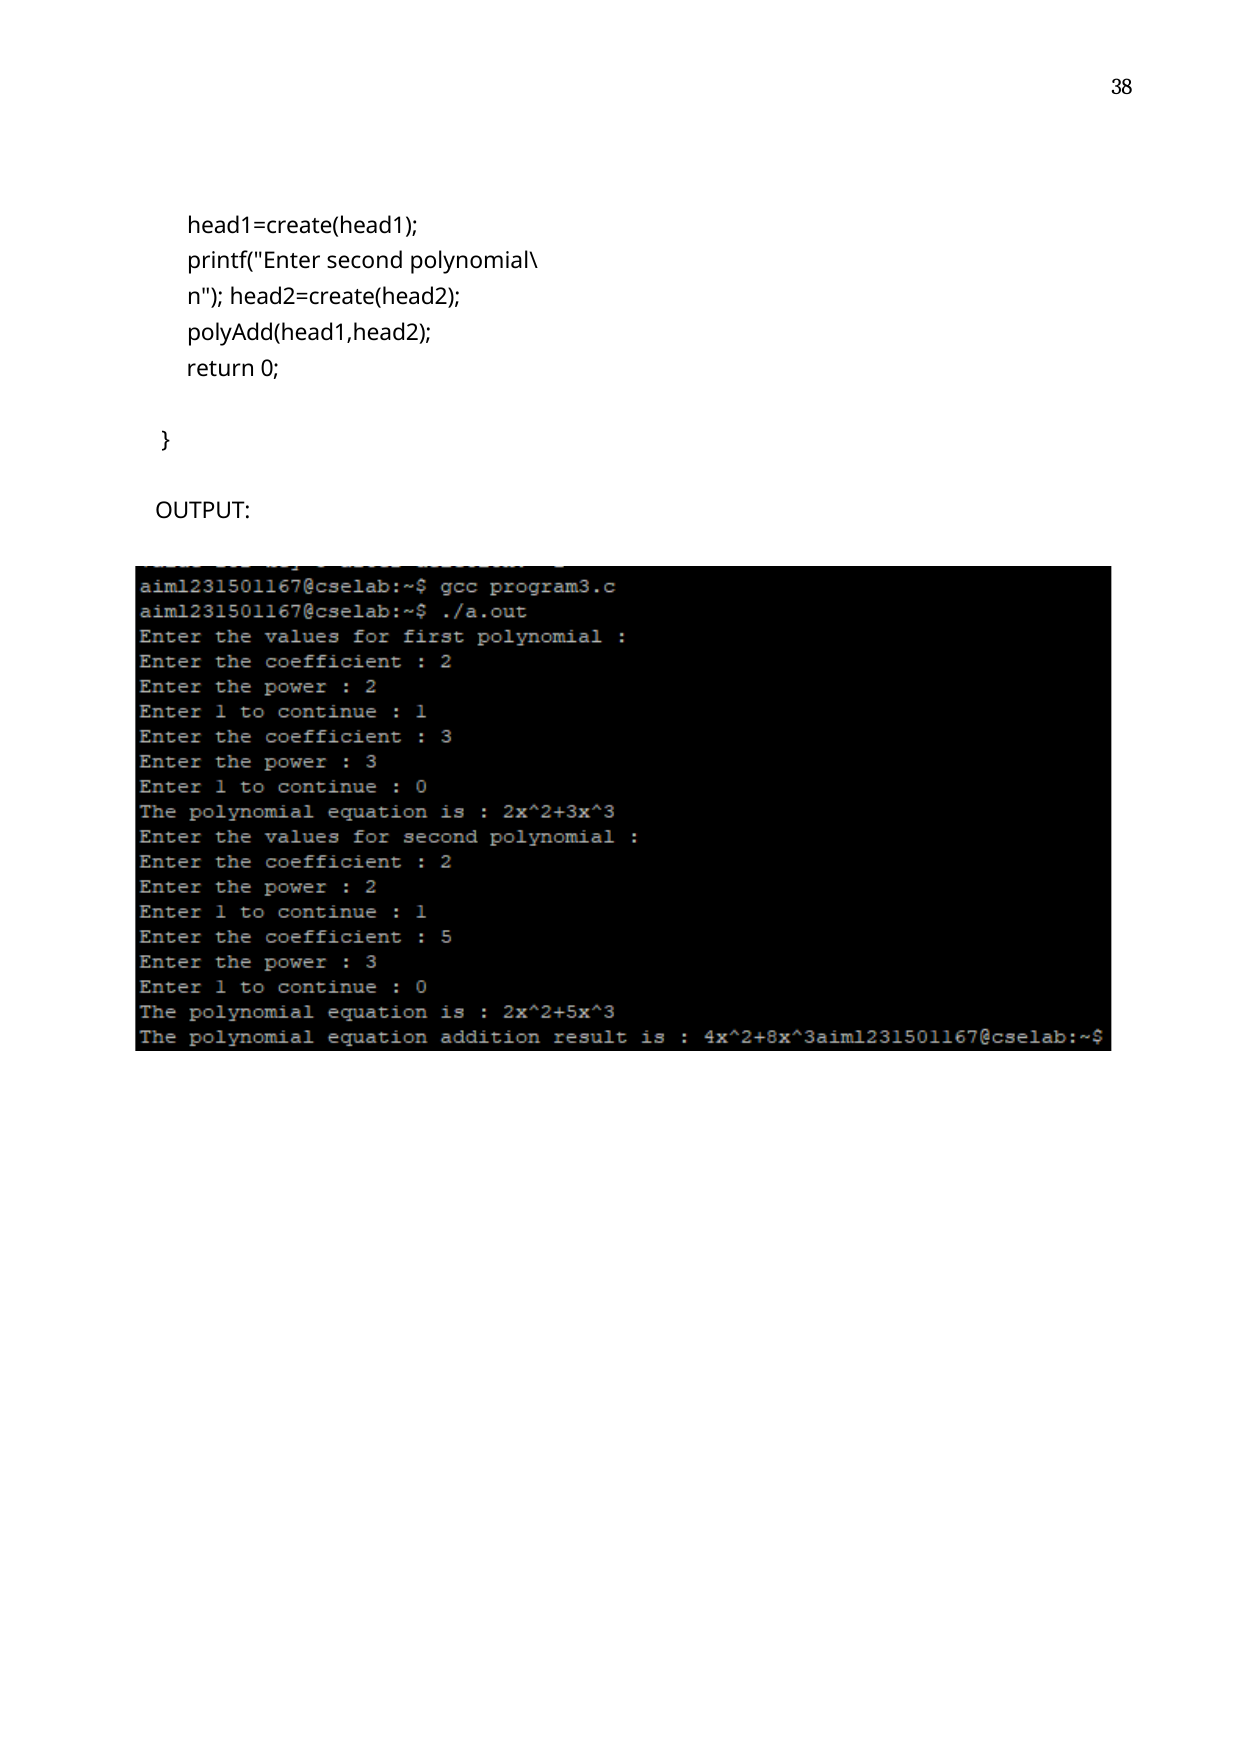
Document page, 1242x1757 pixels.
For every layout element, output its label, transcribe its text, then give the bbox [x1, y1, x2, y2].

text printf("Enter second polynomial\n"); head2=create(head2); polyAdd(head1,head2); [187, 244, 552, 347]
text return 0; [186, 352, 1160, 383]
picture [135, 566, 1112, 1051]
text } OUTPUT: [155, 422, 258, 526]
text head1=create(head1); [187, 209, 1160, 240]
